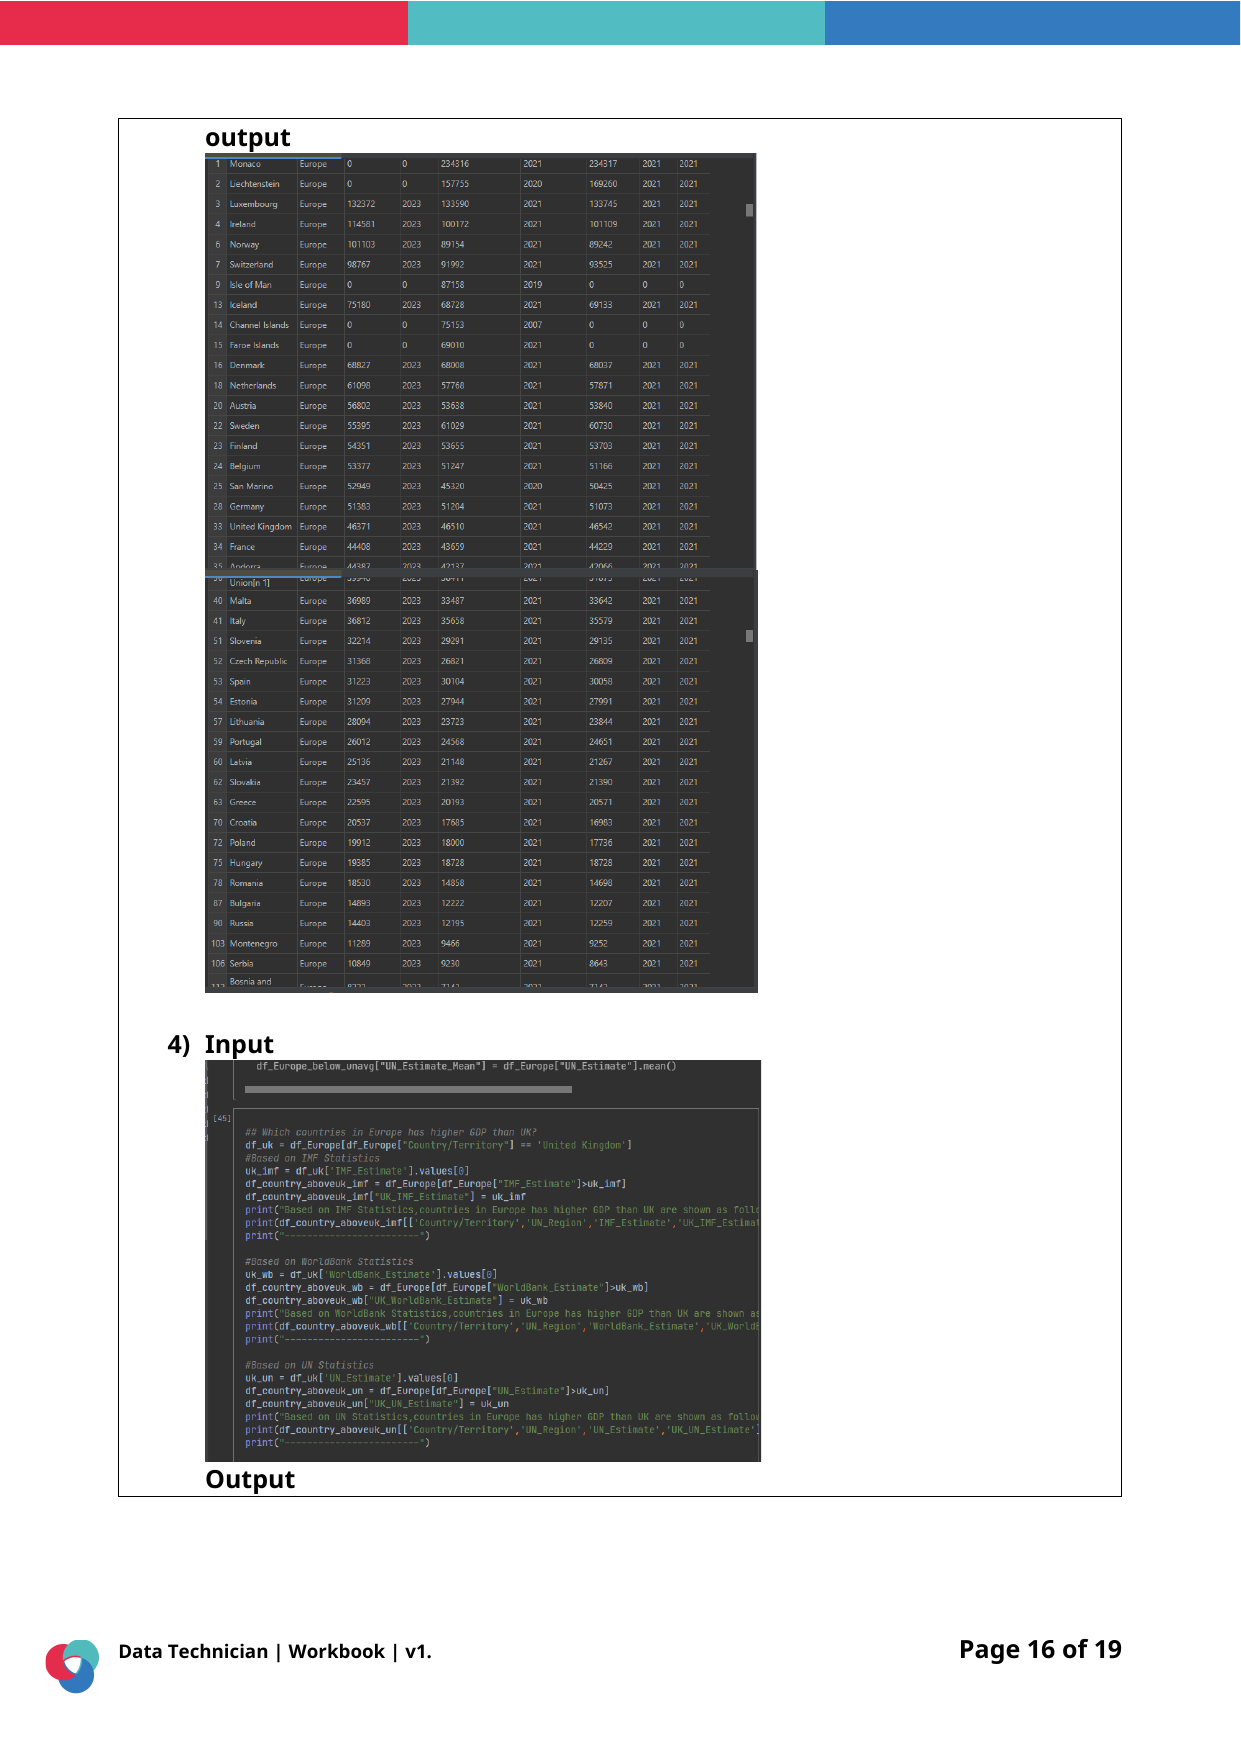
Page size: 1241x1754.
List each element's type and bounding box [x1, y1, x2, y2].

picture [205, 153, 758, 993]
picture [205, 1060, 762, 1462]
table_header [119, 119, 1121, 1496]
picture [45, 1640, 100, 1694]
